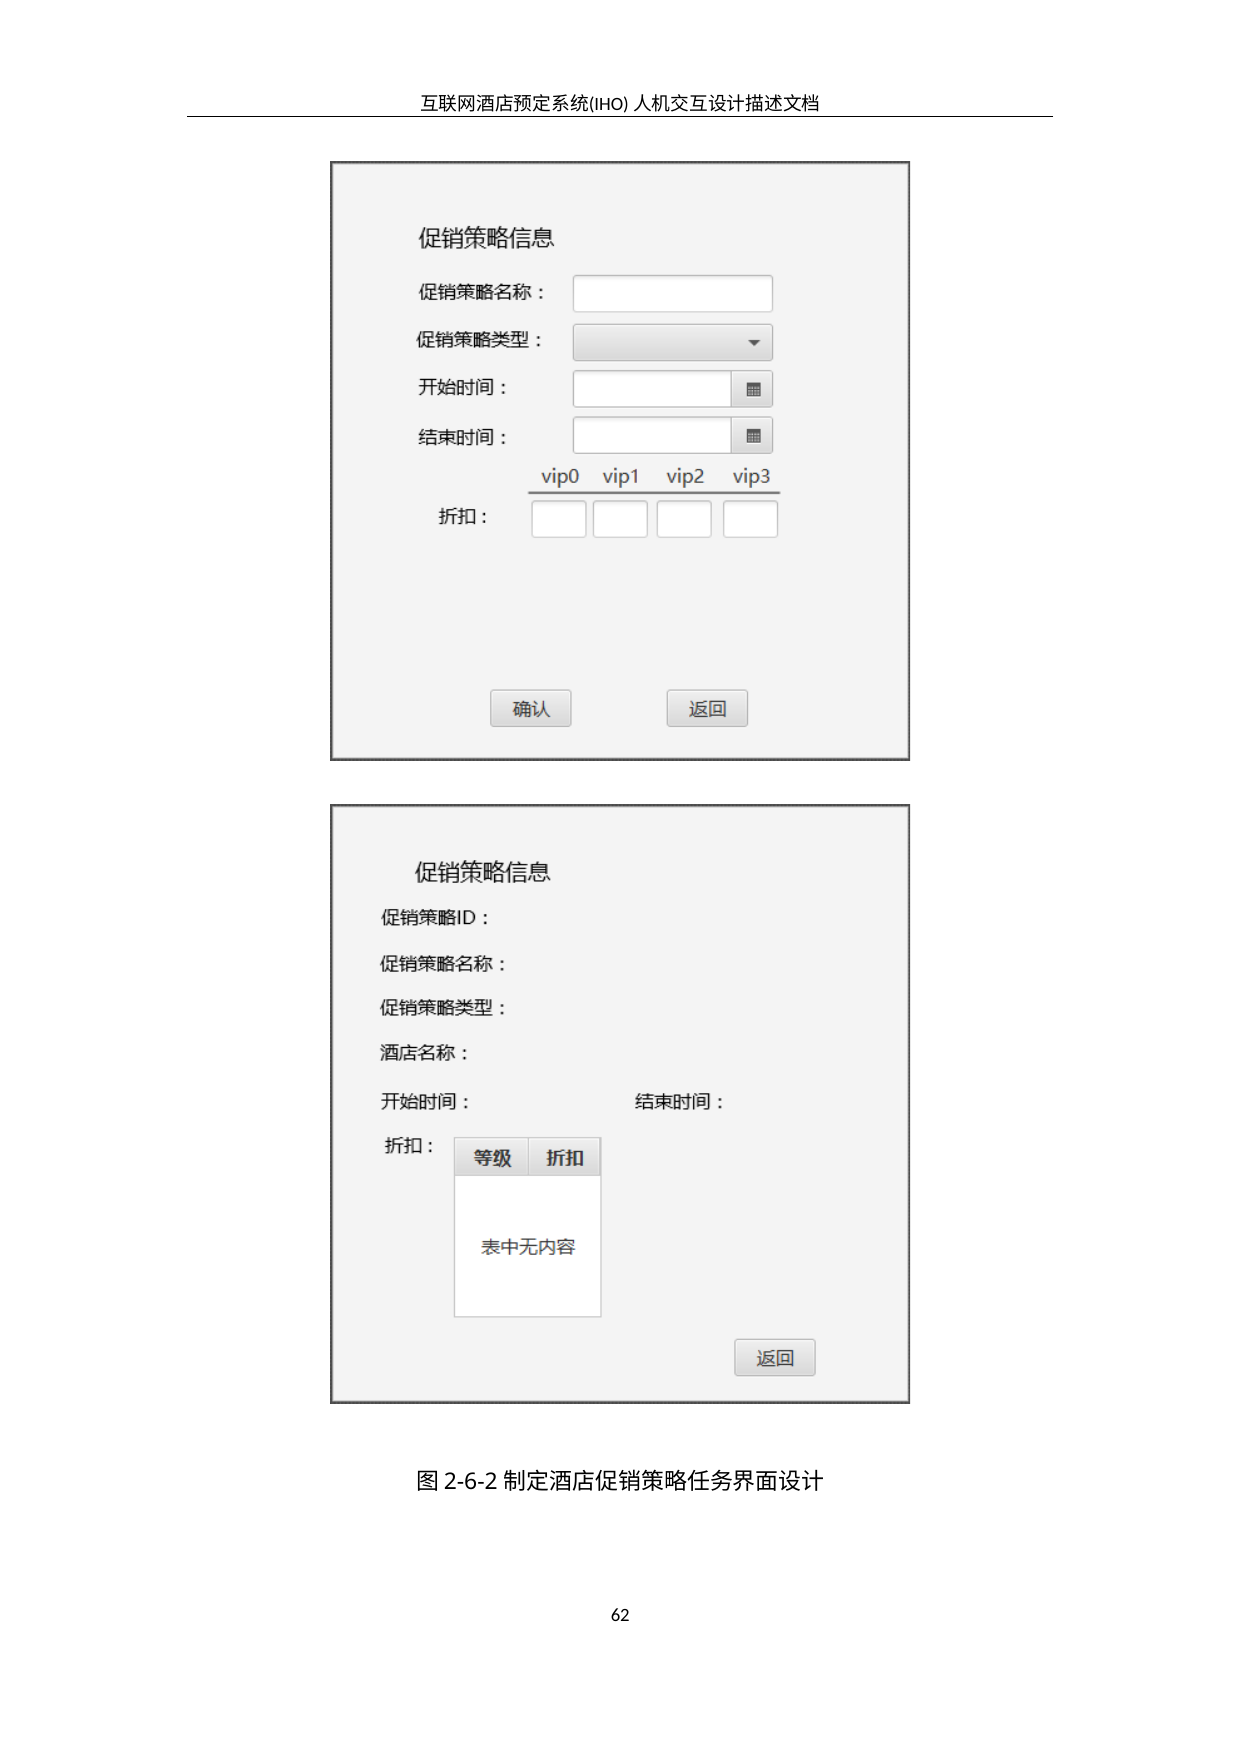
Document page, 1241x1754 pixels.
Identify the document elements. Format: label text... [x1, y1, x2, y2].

text 图2-6-2 制定酒店促销策略任务界面设计 [187, 1447, 1053, 1512]
picture [330, 804, 911, 1404]
picture [330, 161, 911, 761]
